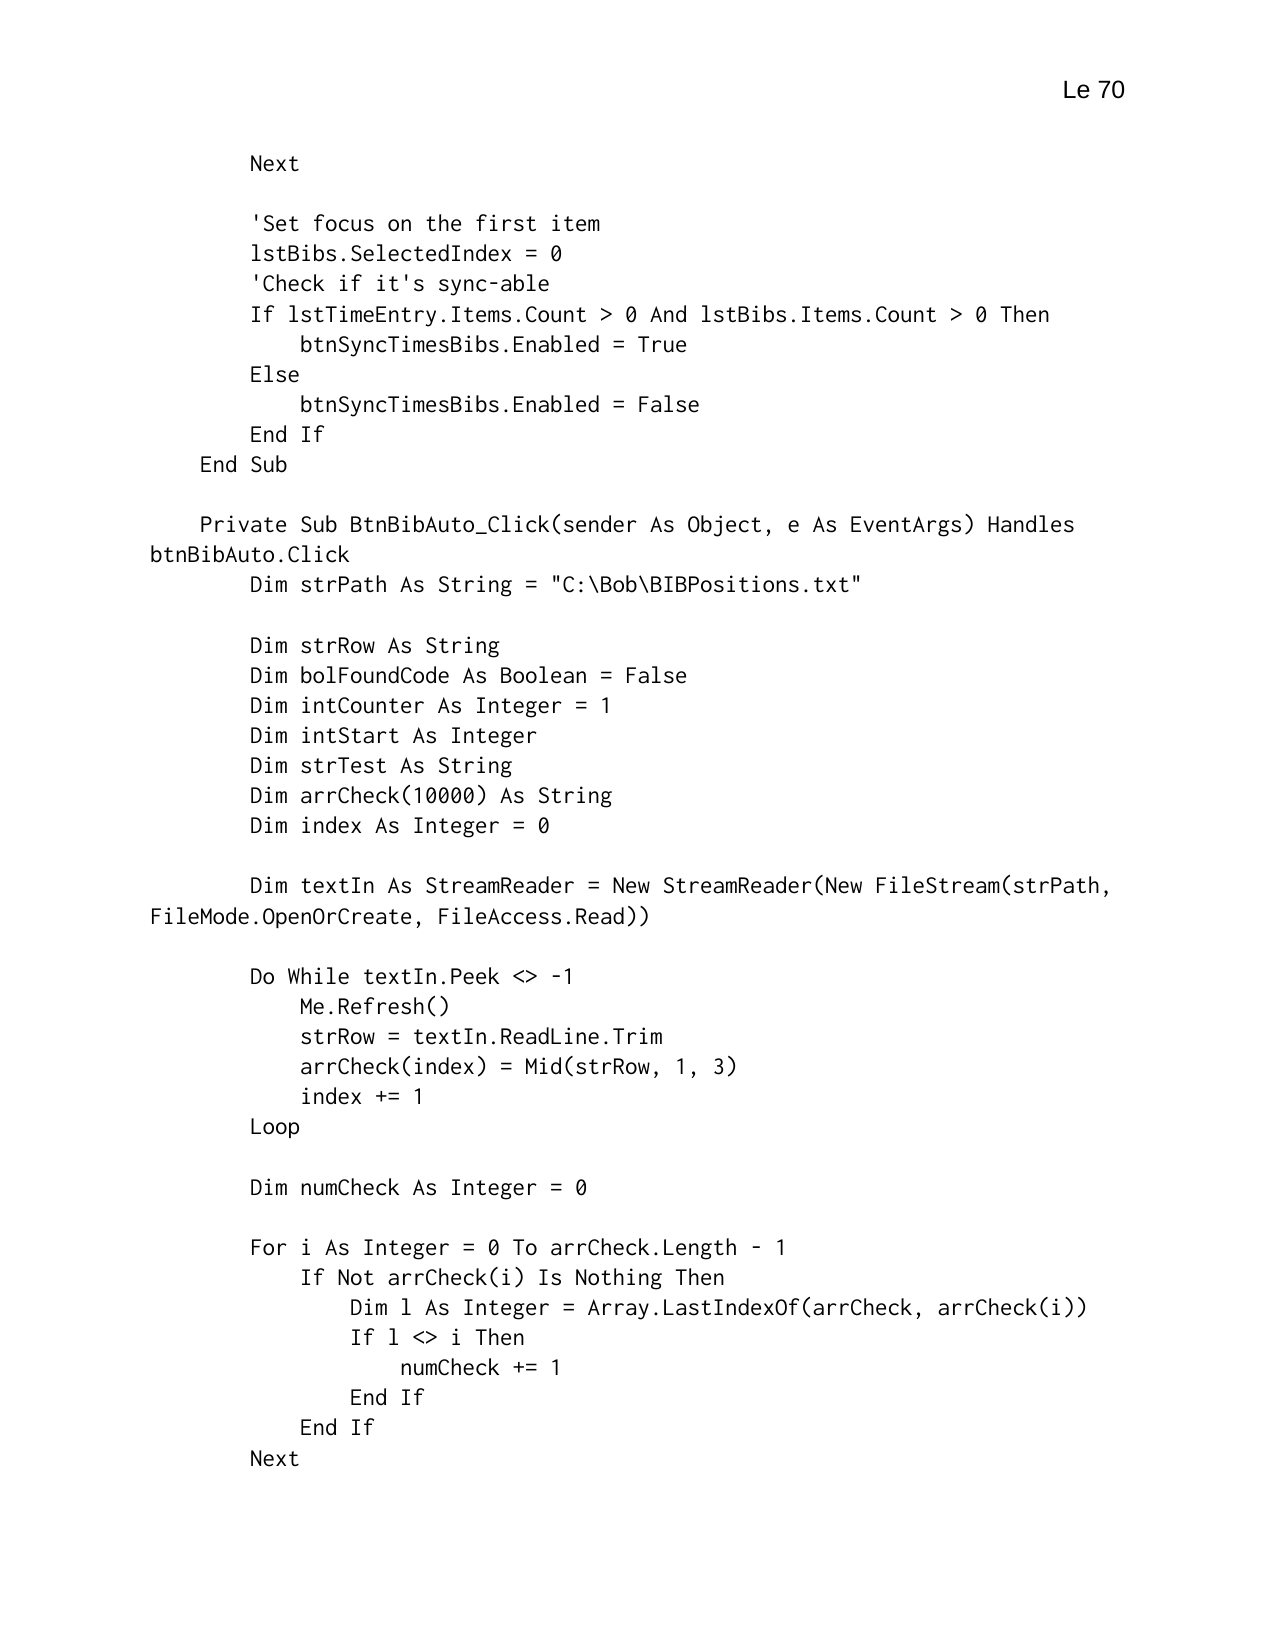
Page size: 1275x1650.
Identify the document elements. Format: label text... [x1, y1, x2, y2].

text Dim numCheck As Integer = 0 [150, 1173, 1125, 1200]
text index += 1 [150, 1083, 1125, 1109]
text btnSyncTimesBibs.Enabled = False [150, 391, 1125, 417]
text arrCheck(index) = Mid(strRow, 1, 3) [150, 1053, 1125, 1079]
text Dim textIn As StreamReader = New StreamReader(New FileStream(strPath, FileMode.OpenOrCreate, FileAccess.Read)) [150, 872, 1125, 929]
text Dim bolFoundCode As Boolean = False [150, 662, 1125, 688]
text Private Sub BtnBibAuto_Click(sender As Object, e As EventArgs) Handles btnBibAuto.Click [150, 511, 1125, 568]
text End Sub [150, 451, 1125, 477]
text End If [150, 1414, 1125, 1441]
text Dim arrCheck(10000) As String [150, 782, 1125, 808]
text lstBibs.SelectedIndex = 0 [150, 240, 1125, 267]
text Else [150, 361, 1125, 387]
text Dim strTest As String [150, 752, 1125, 778]
text Me.Refresh() [150, 993, 1125, 1019]
text If l <> i Then [150, 1324, 1125, 1350]
text strRow = textIn.ReadLine.Trim [150, 1023, 1125, 1049]
text If lstTimeEntry.Items.Count > 0 And lstBibs.Items.Count > 0 Then [150, 301, 1125, 327]
text 'Set focus on the first item [150, 210, 1125, 236]
text Dim strPath As String = "C:\Bob\BIBPositions.txt" [150, 571, 1125, 598]
text Dim strRow As String [150, 632, 1125, 658]
text Dim intCounter As Integer = 1 [150, 692, 1125, 718]
text numCheck += 1 [150, 1354, 1125, 1380]
text Loop [150, 1113, 1125, 1139]
text btnSyncTimesBibs.Enabled = True [150, 331, 1125, 357]
text Next [150, 1444, 1125, 1471]
text Dim index As Integer = 0 [150, 812, 1125, 838]
text Dim intStart As Integer [150, 722, 1125, 748]
text Do While textIn.Peek <> -1 [150, 963, 1125, 989]
text If Not arrCheck(i) Is Nothing Then [150, 1264, 1125, 1290]
text 'Check if it's sync-able [150, 270, 1125, 297]
text Dim l As Integer = Array.LastIndexOf(arrCheck, arrCheck(i)) [150, 1294, 1125, 1320]
text Next [150, 150, 1125, 176]
text End If [150, 421, 1125, 447]
text End If [150, 1384, 1125, 1411]
text For i As Integer = 0 To arrCheck.Length - 1 [150, 1234, 1125, 1260]
